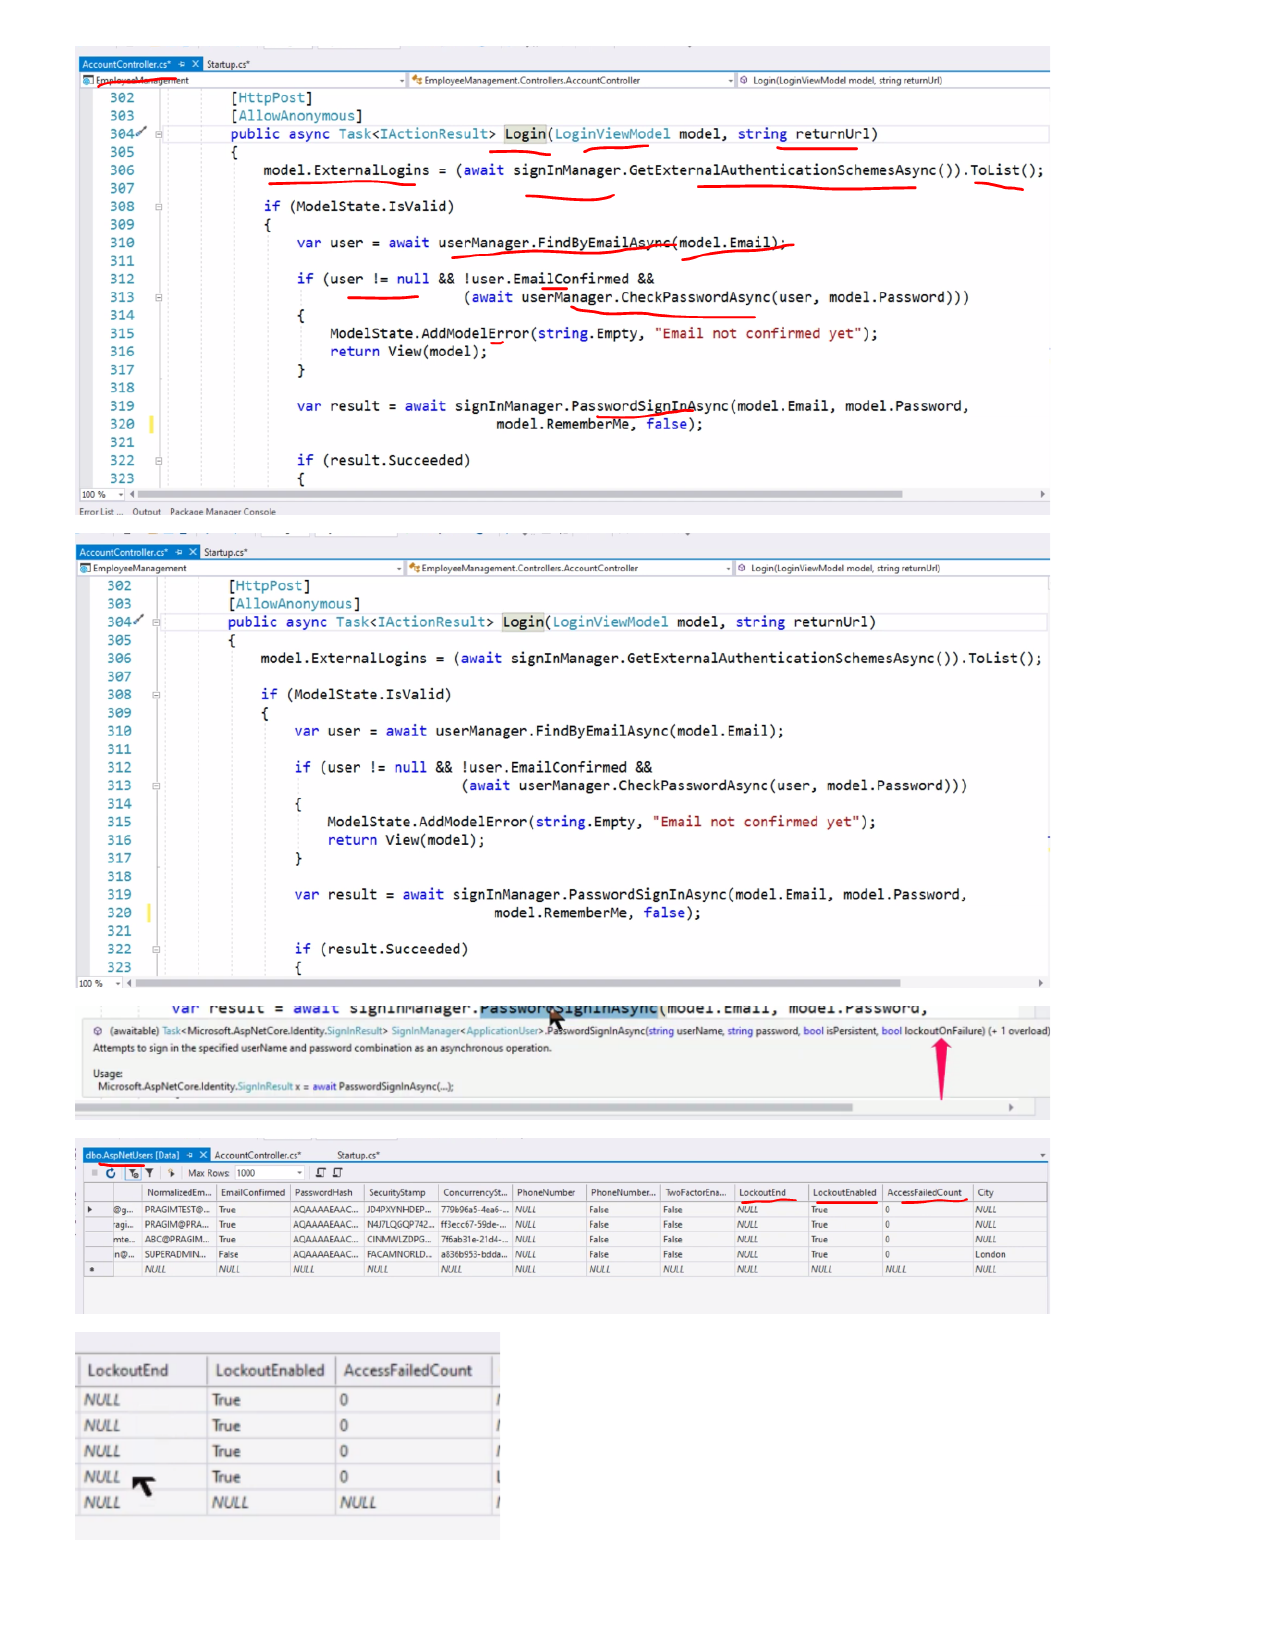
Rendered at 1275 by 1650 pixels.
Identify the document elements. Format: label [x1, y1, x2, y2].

picture [75, 533, 1050, 988]
picture [75, 46, 1050, 515]
picture [75, 1138, 1050, 1314]
picture [75, 1332, 501, 1540]
picture [75, 1006, 1050, 1120]
